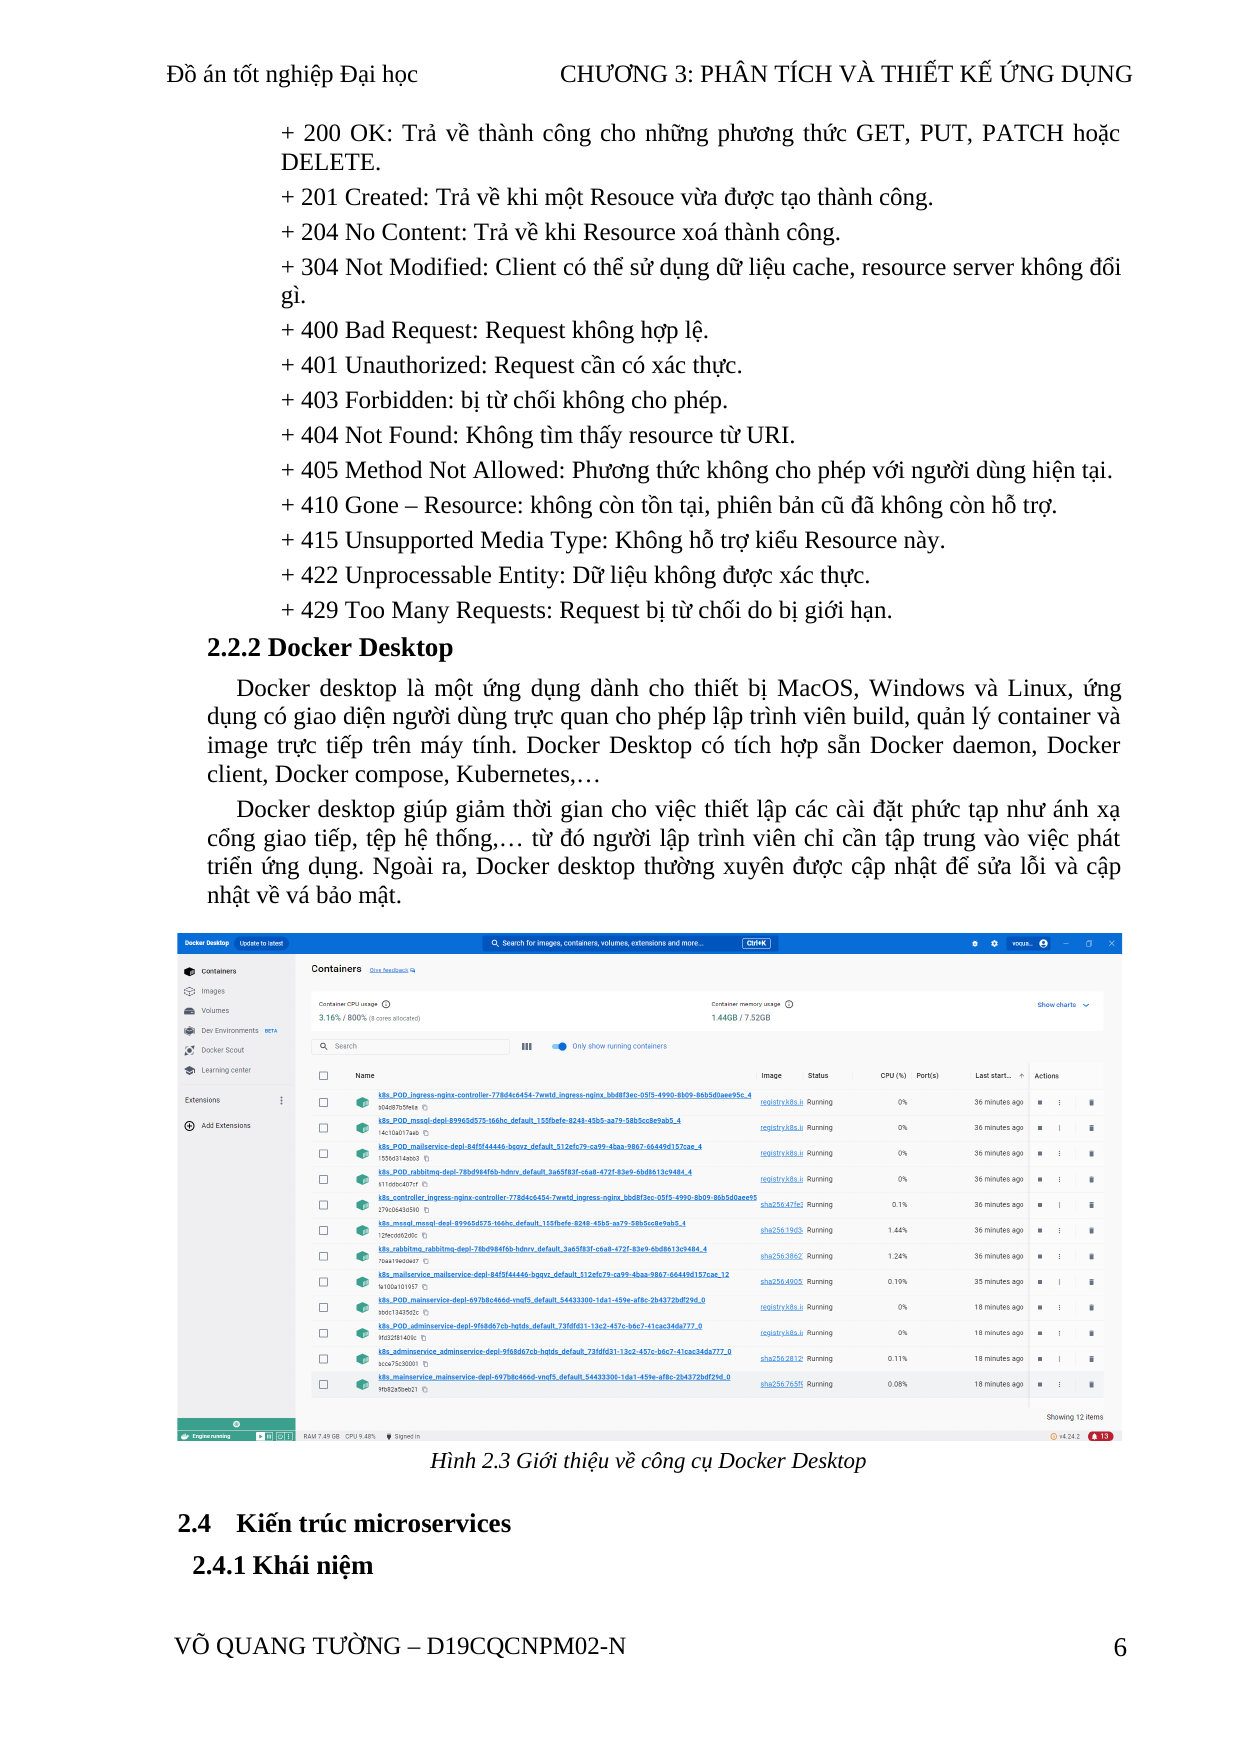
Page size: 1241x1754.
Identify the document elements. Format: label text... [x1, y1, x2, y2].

text + 403 Forbidden: bị từ chối không cho phép. [281, 386, 1122, 414]
subtitle Kiến trúc microservices [177, 1507, 1122, 1538]
text Hình 2.3 Giới thiệu về công cụ Docker Desktop [177, 1447, 1122, 1473]
subtitle Khái niệm [192, 1549, 1122, 1580]
text Docker desktop là một ứng dụng dành cho thiết bị MacOS, Windows và Linux, ứng dụng có giao diện người dùng trực quan cho phép lập trình viên build, quản lý container và image trực tiếp trên máy tính. Docker Desktop có tích hợp sẵn Docker daemon, Docker client, Docker compose, Kubernetes,… [207, 673, 1122, 788]
text + 200 OK: Trả về thành công cho những phương thức GET, PUT, PATCH hoặc DELETE. [281, 118, 1122, 176]
text + 405 Method Not Allowed: Phương thức không cho phép với người dùng hiện tại. [281, 456, 1122, 484]
text + 400 Bad Request: Request không hợp lệ. [281, 316, 1122, 344]
text + 429 Too Many Requests: Request bị từ chối do bị giới hạn. [281, 596, 1122, 624]
text + 201 Created: Trả về khi một Resouce vừa được tạo thành công. [281, 182, 1122, 211]
text + 304 Not Modified: Client có thể sử dụng dữ liệu cache, resource server không đổi gì. [281, 252, 1122, 309]
text + 415 Unsupported Media Type: Không hỗ trợ kiểu Resource này. [281, 526, 1122, 554]
subtitle 2.2.2 Docker Desktop [207, 631, 1122, 662]
text + 422 Unprocessable Entity: Dữ liệu không được xác thực. [281, 561, 1122, 589]
text Docker desktop giúp giảm thời gian cho việc thiết lập các cài đặt phức tạp như ánh xạ cổng giao tiếp, tệp hệ thống,… từ đó người lập trình viên chỉ cần tập trung vào việc phát triển ứng dụng. Ngoài ra, Docker desktop thường xuyên được cập nhật để sửa lỗi và cập nhật về vá bảo mật. [207, 794, 1122, 909]
text + 204 No Content: Trả về khi Resource xoá thành công. [281, 217, 1122, 246]
text + 401 Unauthorized: Request cần có xác thực. [281, 351, 1122, 379]
text + 404 Not Found: Không tìm thấy resource từ URI. [281, 421, 1122, 449]
picture [177, 933, 1123, 1441]
text + 410 Gone – Resource: không còn tồn tại, phiên bản cũ đã không còn hỗ trợ. [281, 491, 1122, 519]
